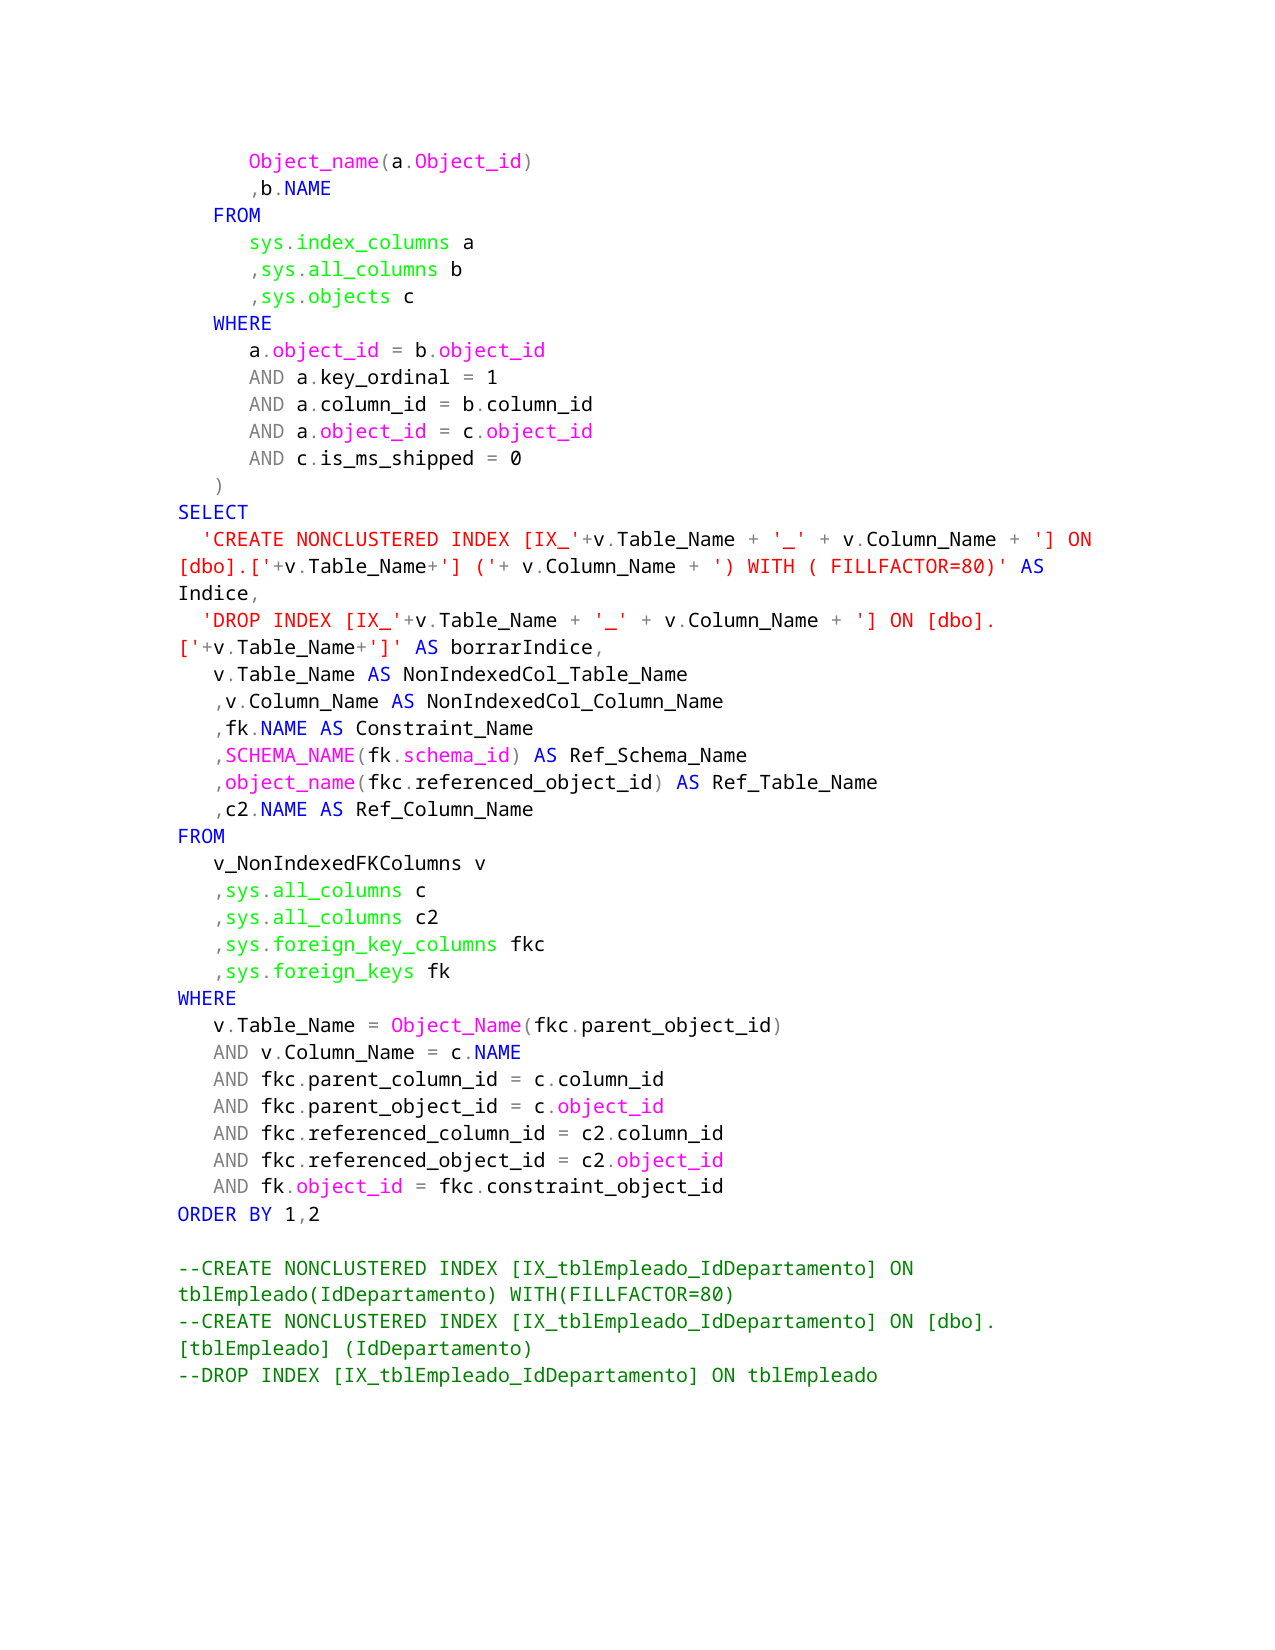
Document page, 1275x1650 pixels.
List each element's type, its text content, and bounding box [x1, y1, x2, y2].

text 'CREATE NONCLUSTERED INDEX [IX_'+v.Table_Name + '_' + v.Column_Name + '] ON [dbo].['+v.Table_Name+'] ('+ v.Column_Name + ') WITH ( FILLFACTOR=80)' AS Indice, [177, 525, 1098, 606]
text Object_name(a.Object_id) [177, 148, 1098, 174]
text 'DROP INDEX [IX_'+v.Table_Name + '_' + v.Column_Name + '] ON [dbo].['+v.Table_Name+']' AS borrarIndice, [177, 606, 1098, 660]
text AND fkc.referenced_column_id = c2.column_id [177, 1119, 1098, 1146]
text ,fk.NAME AS Constraint_Name [177, 714, 1098, 741]
text ,object_name(fkc.referenced_object_id) AS Ref_Table_Name [177, 768, 1098, 795]
text ,sys.objects c [177, 282, 1098, 309]
text WHERE [177, 984, 1098, 1011]
text AND fkc.parent_column_id = c.column_id [177, 1065, 1098, 1092]
text SELECT [177, 498, 1098, 525]
text v_NonIndexedFKColumns v [177, 849, 1098, 876]
text AND a.column_id = b.column_id [177, 390, 1098, 417]
text ,sys.all_columns c2 [177, 903, 1098, 930]
text v.Table_Name AS NonIndexedCol_Table_Name [177, 660, 1098, 687]
text AND a.key_ordinal = 1 [177, 363, 1098, 390]
text sys.index_columns a [177, 228, 1098, 256]
text FROM [177, 822, 1098, 849]
text ,sys.foreign_keys fk [177, 957, 1098, 984]
text AND fkc.referenced_object_id = c2.object_id [177, 1146, 1098, 1173]
text AND v.Column_Name = c.NAME [177, 1038, 1098, 1065]
text a.object_id = b.object_id [177, 336, 1098, 363]
text AND fk.object_id = fkc.constraint_object_id [177, 1173, 1098, 1200]
text --DROP INDEX [IX_tblEmpleado_IdDepartamento] ON tblEmpleado [177, 1362, 1098, 1389]
text --CREATE NONCLUSTERED INDEX [IX_tblEmpleado_IdDepartamento] ON [dbo].[tblEmpleado] (IdDepartamento) [177, 1308, 1098, 1362]
text AND a.object_id = c.object_id [177, 417, 1098, 444]
text ,SCHEMA_NAME(fk.schema_id) AS Ref_Schema_Name [177, 741, 1098, 768]
text WHERE [177, 309, 1098, 336]
text ) [177, 471, 1098, 498]
text AND fkc.parent_object_id = c.object_id [177, 1092, 1098, 1119]
text v.Table_Name = Object_Name(fkc.parent_object_id) [177, 1011, 1098, 1038]
text ,v.Column_Name AS NonIndexedCol_Column_Name [177, 687, 1098, 714]
text --CREATE NONCLUSTERED INDEX [IX_tblEmpleado_IdDepartamento] ON tblEmpleado(IdDepartamento) WITH(FILLFACTOR=80) [177, 1254, 1098, 1308]
text FROM [177, 202, 1098, 228]
text AND c.is_ms_shipped = 0 [177, 444, 1098, 471]
text ,b.NAME [177, 174, 1098, 202]
text ,sys.all_columns c [177, 876, 1098, 903]
text ,sys.foreign_key_columns fkc [177, 930, 1098, 957]
text ,sys.all_columns b [177, 256, 1098, 282]
text ,c2.NAME AS Ref_Column_Name [177, 795, 1098, 822]
text ORDER BY 1,2 [177, 1200, 1098, 1227]
